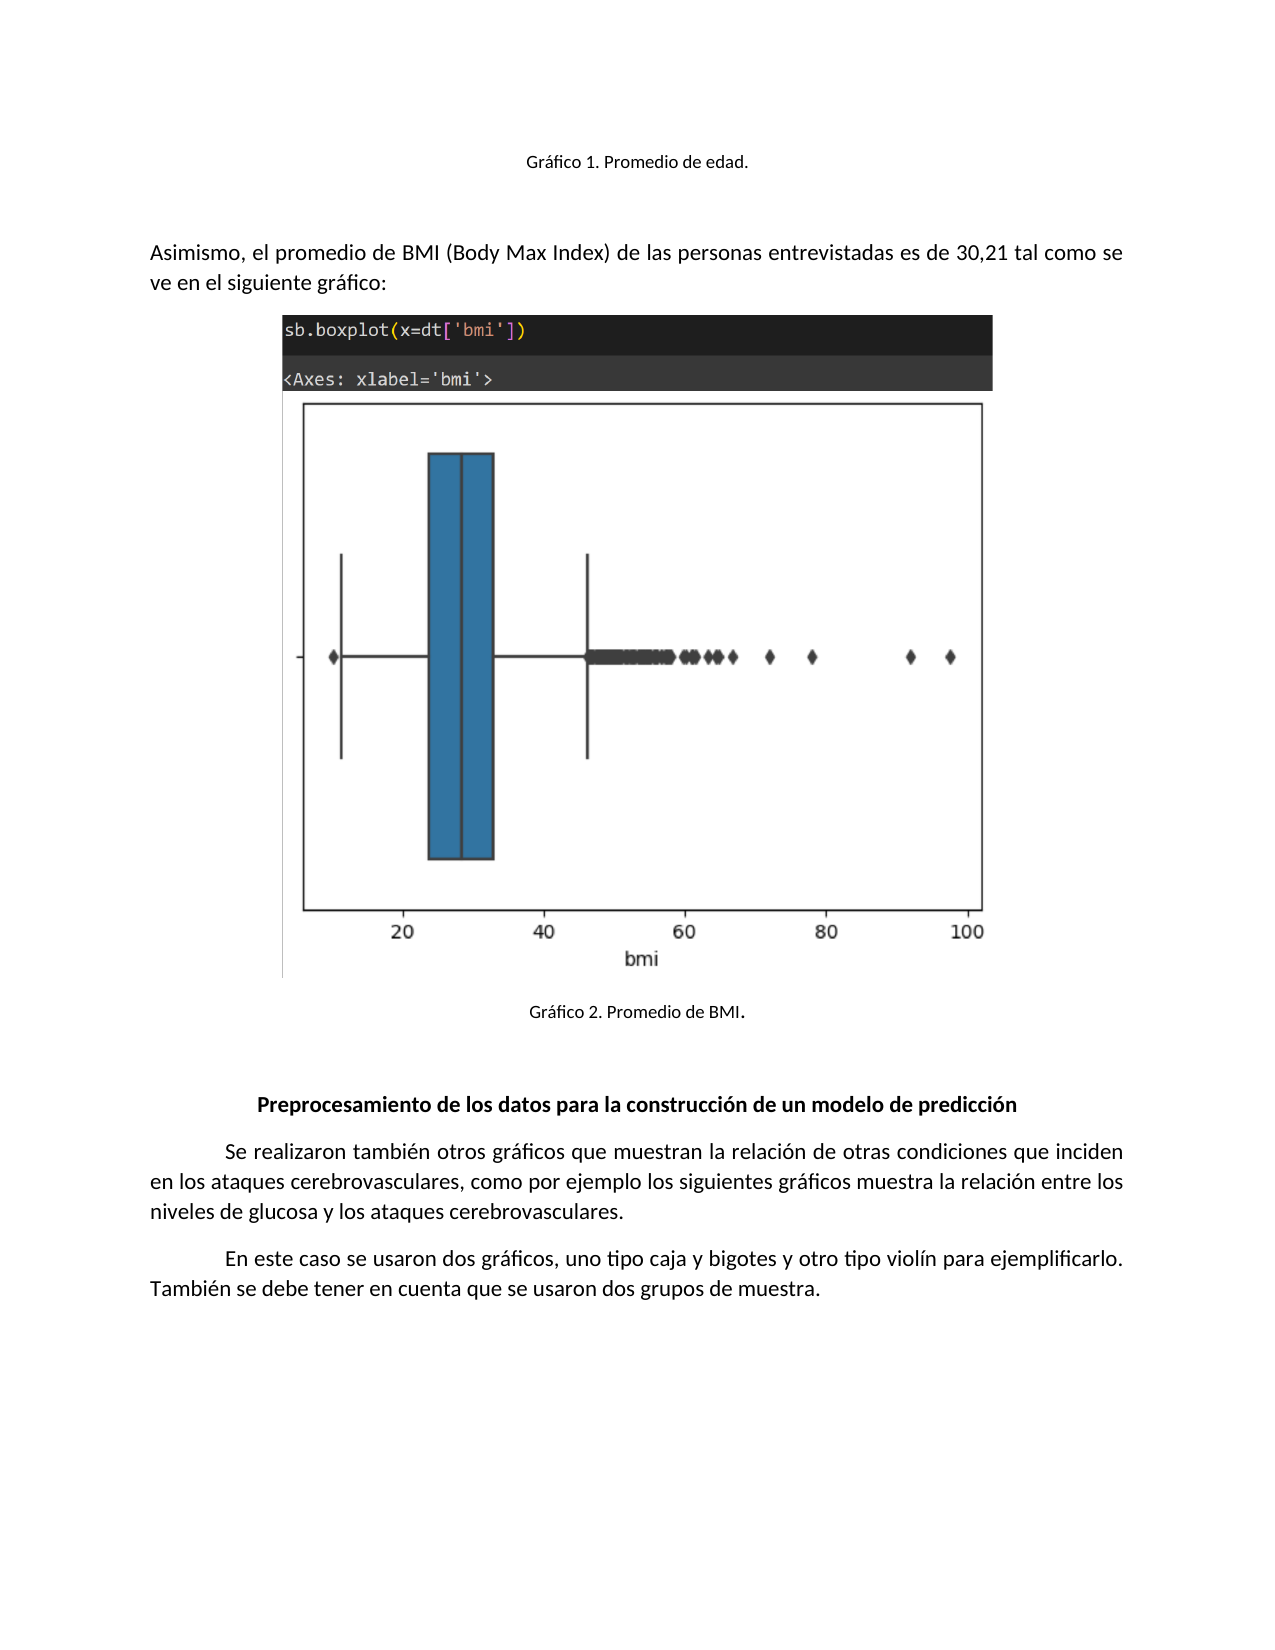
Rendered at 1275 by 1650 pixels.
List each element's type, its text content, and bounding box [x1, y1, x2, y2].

text Asimismo, el promedio de BMI (Body Max Index) de las personas entrevistadas es de 30,21 tal como se ve en el siguiente gráfico: [150, 238, 1125, 296]
text En este caso se usaron dos gráficos, uno tipo caja y bigotes y otro tipo violín para ejemplificarlo. También se debe tener en cuenta que se usaron dos grupos de muestra. [150, 1244, 1125, 1302]
text Gráfico 1. Promedio de edad. [150, 150, 1125, 173]
picture [282, 315, 993, 978]
text Preprocesamiento de los datos para la construcción de un modelo de predicción [150, 1090, 1125, 1118]
text Gráfico 2. Promedio de BMI. [150, 996, 1125, 1024]
text Se realizaron también otros gráficos que muestran la relación de otras condiciones que inciden en los ataques cerebrovasculares, como por ejemplo los siguientes gráficos muestra la relación entre los niveles de glucosa y los ataques cerebrovasculares. [150, 1137, 1125, 1225]
